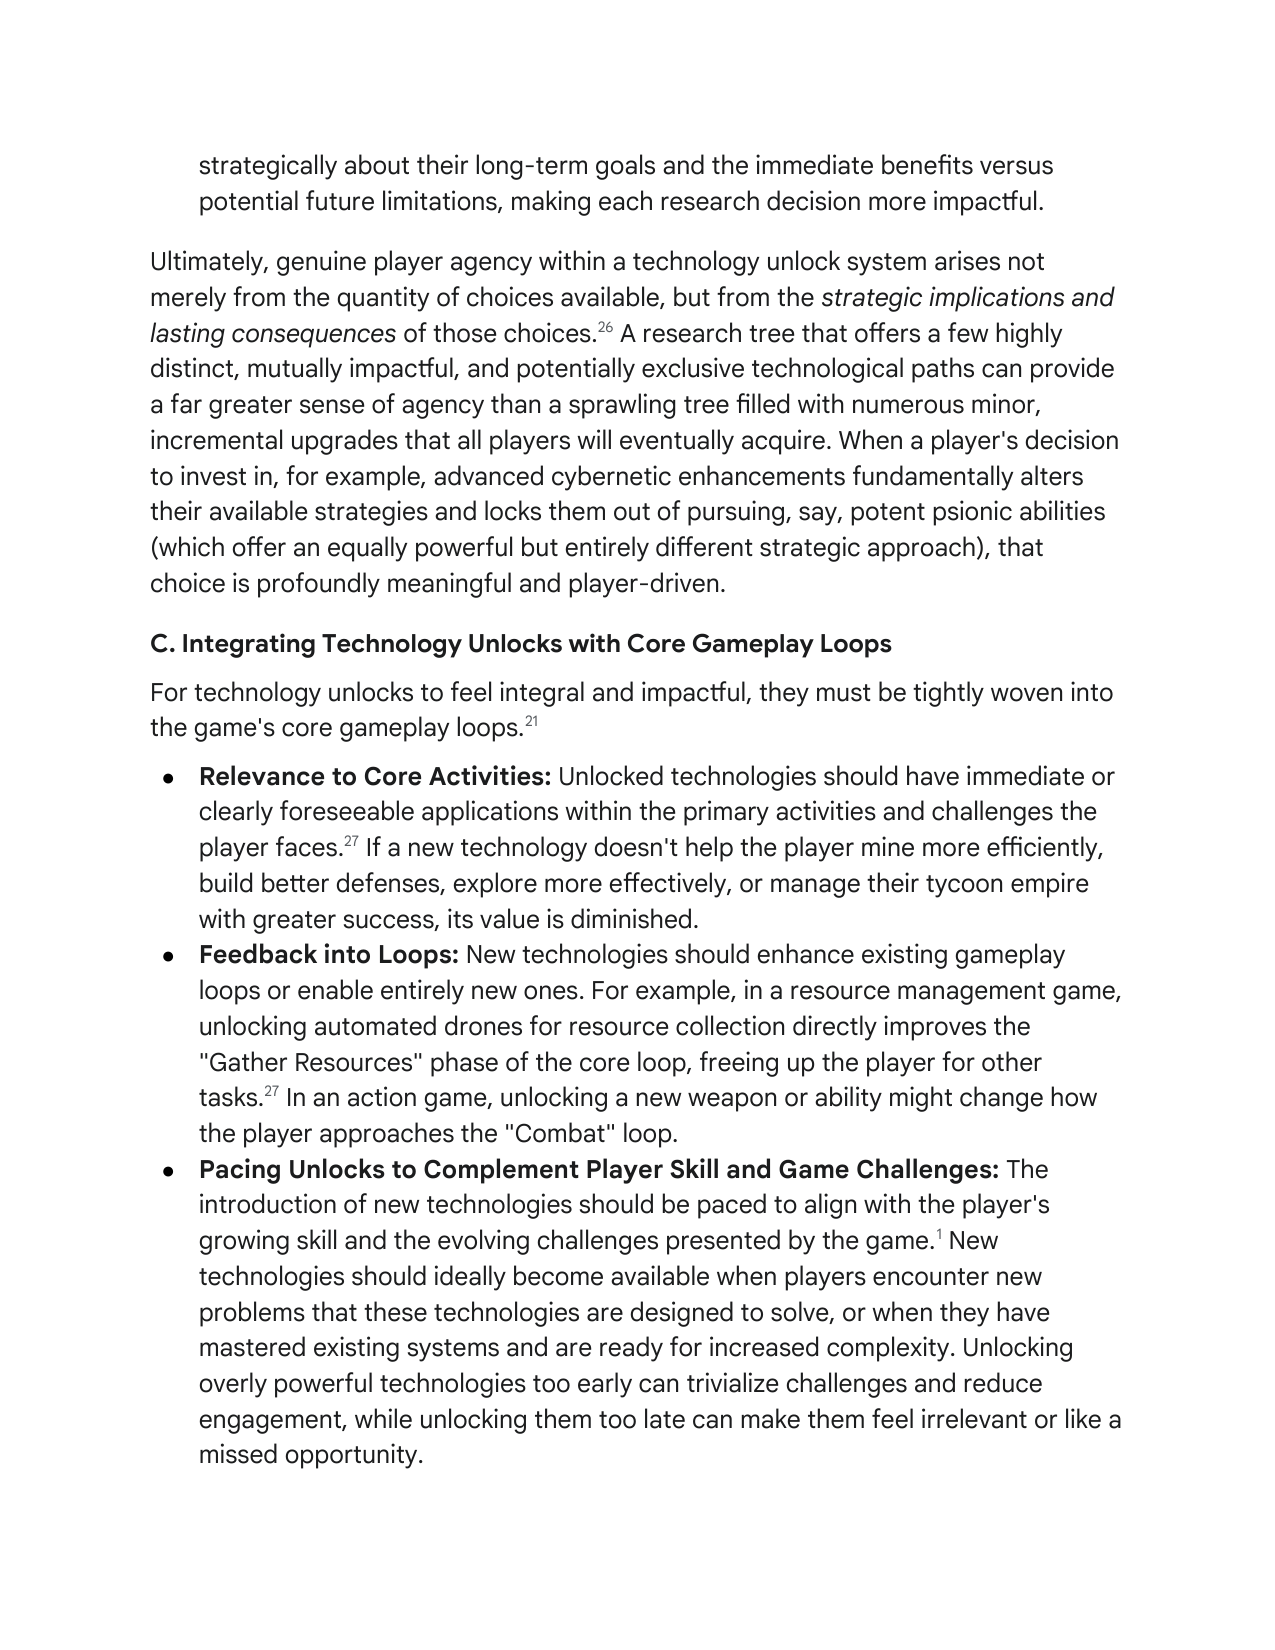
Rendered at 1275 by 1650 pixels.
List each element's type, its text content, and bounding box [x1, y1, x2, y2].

subtitle C. Integrating Technology Unlocks with Core Gameplay Loops [150, 629, 1125, 660]
list Pacing Unlocks to Complement Player Skill and Game Challenges: The introduction of new technologies should be paced to align with the player's growing skill and the evolving challenges presented by the game.1 New technologies should ideally become available when players encounter new problems that these technologies are designed to solve, or when they have mastered existing systems and are ready for increased complexity. Unlocking overly powerful technologies too early can trivialize challenges and reduce engagement, while unlocking them too late can make them feel irrelevant or like a missed opportunity. [161, 1154, 1125, 1471]
text For technology unlocks to feel integral and impactful, they must be tightly woven into the game's core gameplay loops.21 [150, 677, 1125, 744]
list Feedback into Loops: New technologies should enhance existing gameplay loops or enable entirely new ones. For example, in a resource management game, unlocking automated drones for resource collection directly improves the "Gather Resources" phase of the core loop, freeing up the player for other tasks.27 In an action game, unlocking a new weapon or ability might change how the player approaches the "Combat" loop. [161, 939, 1125, 1149]
list Relevance to Core Activities: Unlocked technologies should have immediate or clearly foreseeable applications within the primary activities and challenges the player faces.27 If a new technology doesn't help the player mine more efficiently, build better defenses, explore more effectively, or manage their tycoon empire with greater success, its value is diminished. [161, 761, 1125, 935]
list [161, 150, 1125, 217]
text Ultimately, genuine player agency within a technology unlock system arises not merely from the quantity of choices available, but from the strategic implications and lasting consequences of those choices.26 A research tree that offers a few highly distinct, mutually impactful, and potentially exclusive technological paths can provide a far greater sense of agency than a sprawling tree filled with numerous minor, incremental upgrades that all players will eventually acquire. When a player's decision to invest in, for example, advanced cybernetic enhancements fundamentally alters their available strategies and locks them out of pursuing, say, potent psionic abilities (which offer an equally powerful but entirely different strategic approach), that choice is profoundly meaningful and player-driven. [150, 246, 1125, 599]
